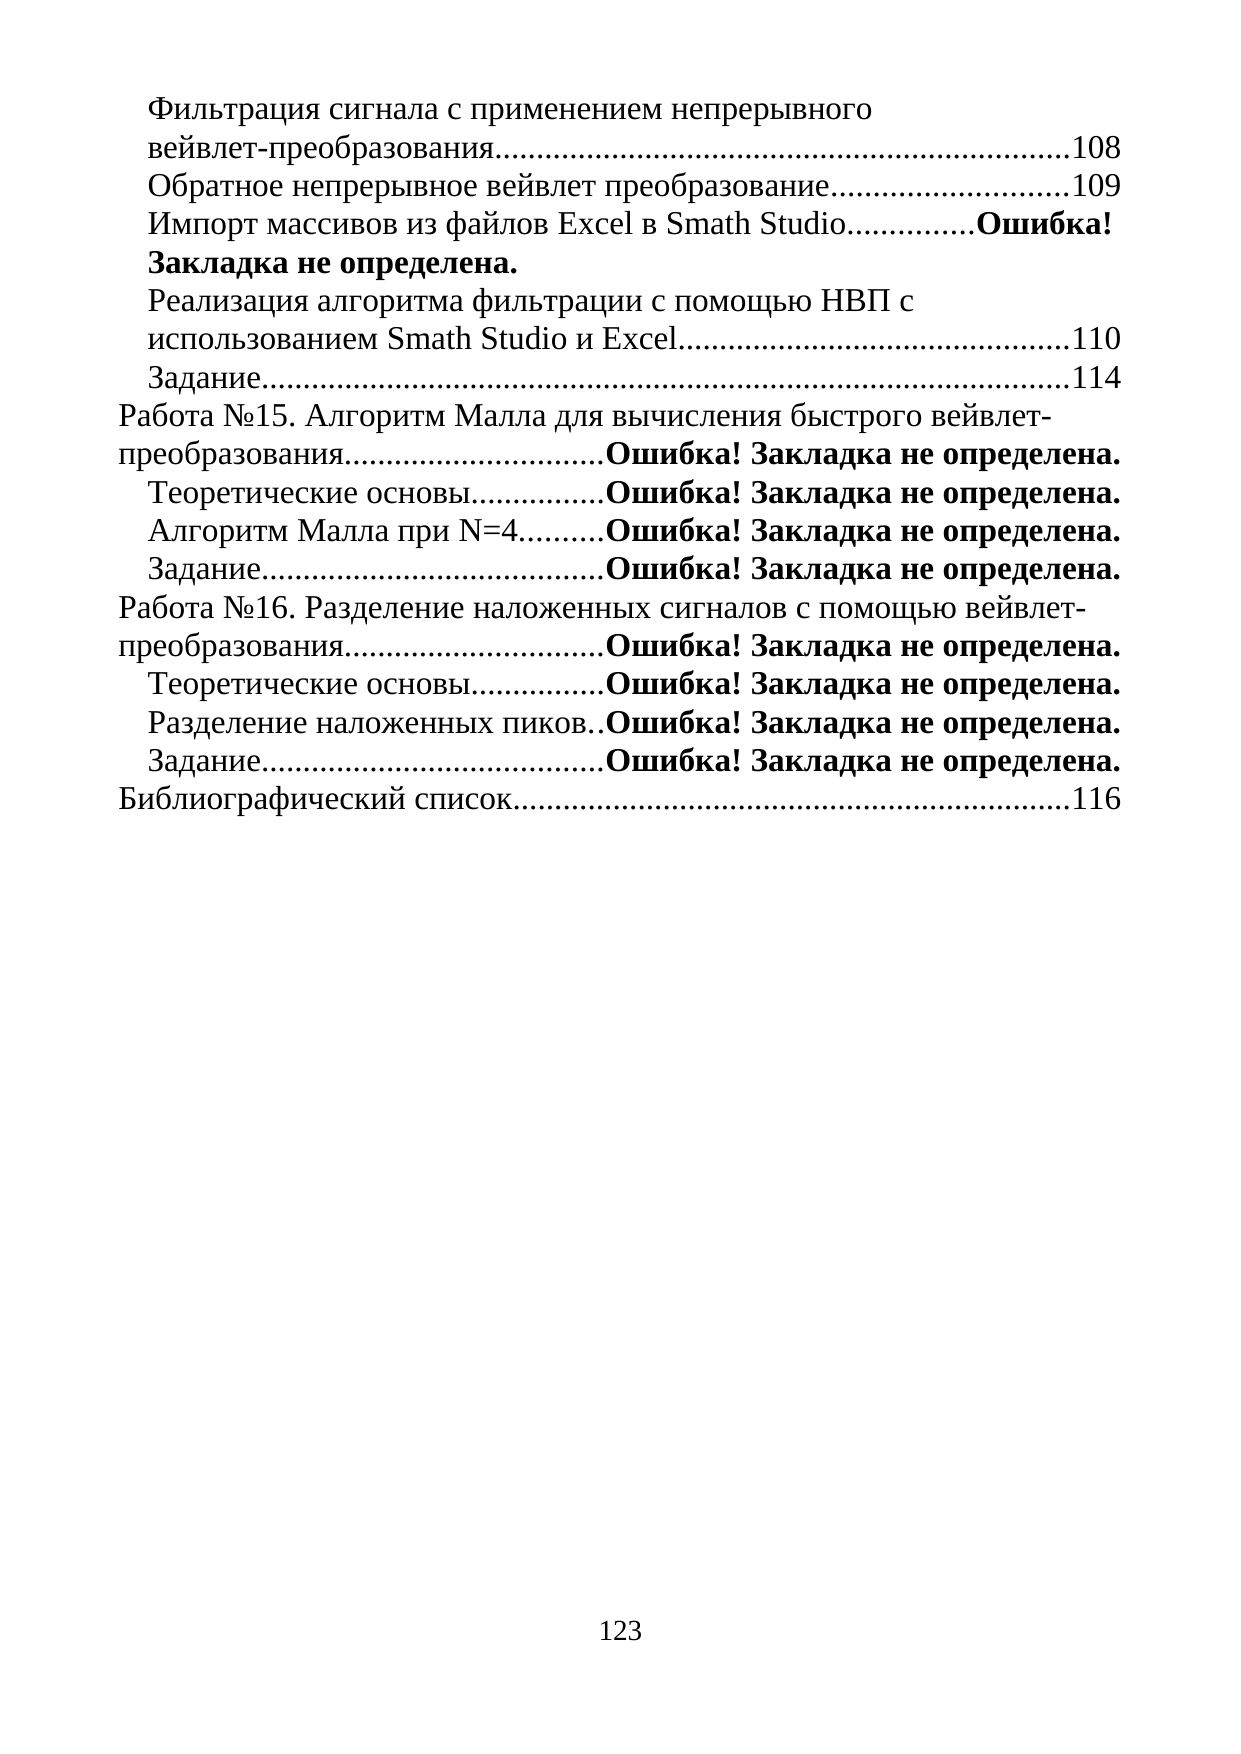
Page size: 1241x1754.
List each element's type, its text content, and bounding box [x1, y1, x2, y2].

text Работа №16. Разделение наложенных сигналов с помощью вейвлет-преобразования Ошибка! Закладка не определена. [118, 587, 1122, 664]
text Алгоритм Малла при N=4 Ошибка! Закладка не определена. [147, 510, 1122, 549]
text Реализация алгоритма фильтрации с помощью НВП с использованием Smath Studio и Excel 110 [147, 280, 1122, 357]
text Работа №15. Алгоритм Малла для вычисления быстрого вейвлет-преобразования Ошибка! Закладка не определена. [118, 395, 1122, 472]
text Импорт массивов из файлов Excel в Smath Studio Ошибка! Закладка не определена. [147, 204, 1122, 280]
text Задание Ошибка! Закладка не определена. [147, 549, 1122, 587]
text Теоретические основы Ошибка! Закладка не определена. [147, 664, 1122, 702]
text Разделение наложенных пиков Ошибка! Закладка не определена. [147, 702, 1122, 740]
text Обратное непрерывное вейвлет преобразование 109 [147, 165, 1122, 204]
text Фильтрация сигнала с применением непрерывного вейвлет-преобразования 108 [147, 89, 1122, 165]
text Задание Ошибка! Закладка не определена. [147, 740, 1122, 779]
text Задание 114 [147, 357, 1122, 395]
text Теоретические основы Ошибка! Закладка не определена. [147, 472, 1122, 510]
text Библиографический список 116 [118, 779, 1122, 817]
